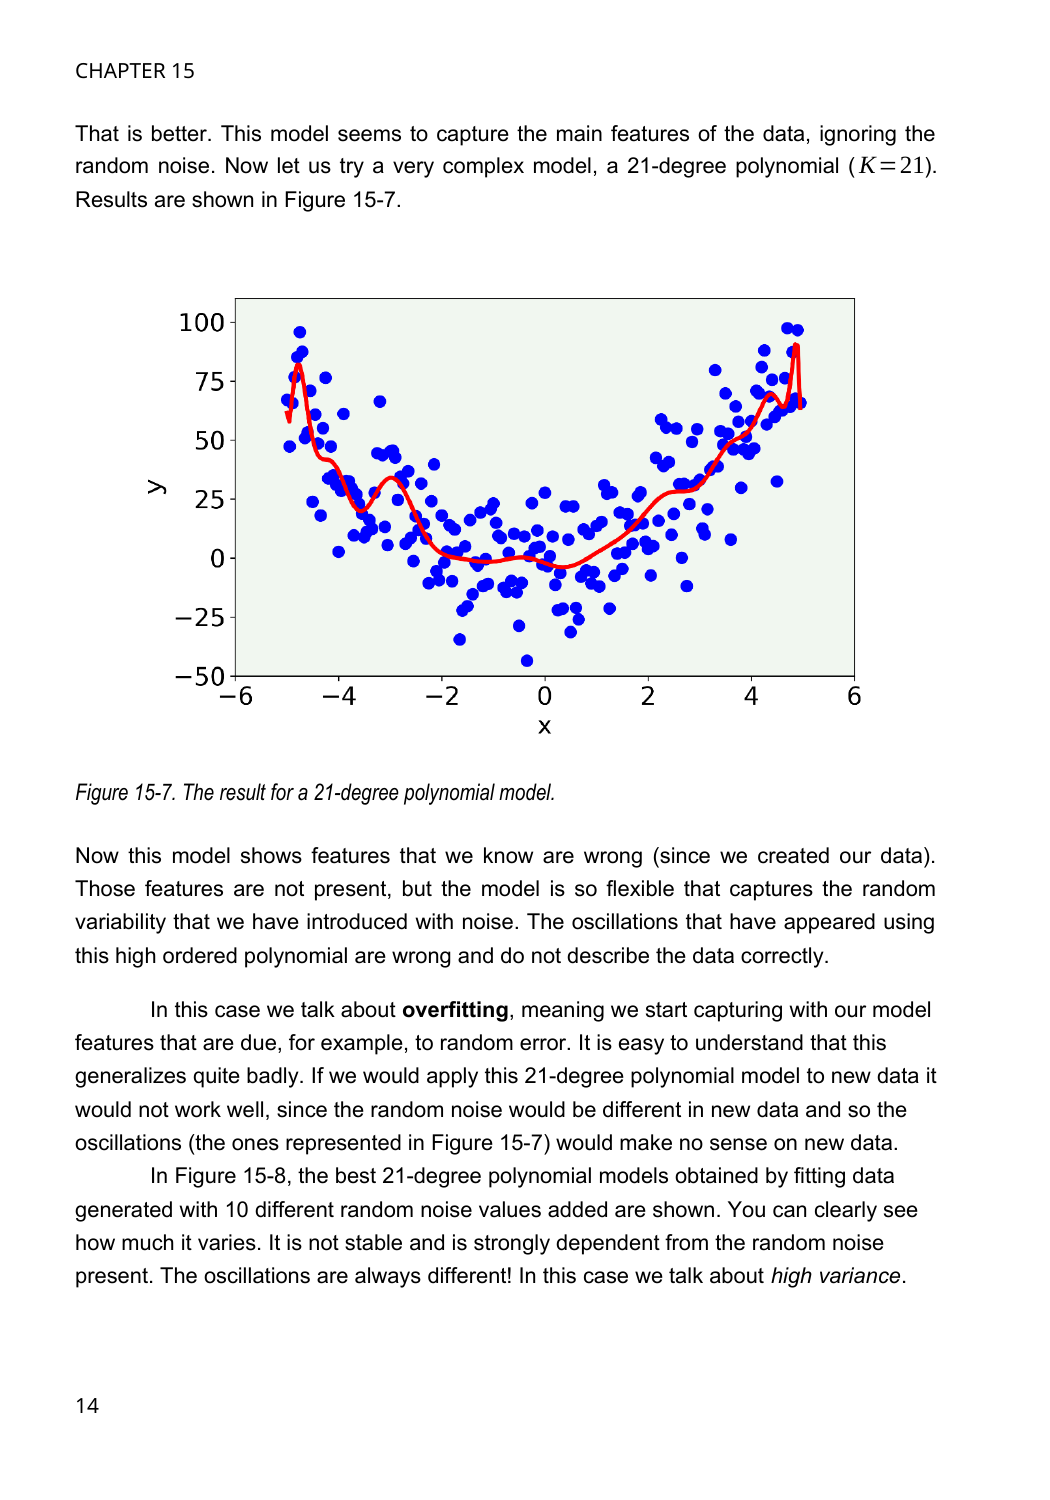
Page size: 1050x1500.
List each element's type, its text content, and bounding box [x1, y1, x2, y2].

text That is better. This model seems to capture the main features of the data, ignoring the random noise. Now let us try a very complex model, a 21-degree polynomial (). Results are shown in Figure 15-7. [75, 112, 937, 212]
text In this case we talk about overfitting, meaning we start capturing with our model features that are due, for example, to random error. It is easy to understand that this generalizes quite badly. If we would apply this 21-degree polynomial model to new data it would not work well, since the random noise would be different in new data and so the oscillations (the ones represented in Figure 15-7) would make no sense on new data. [75, 988, 937, 1155]
text In Figure 15-8, the best 21-degree polynomial models obtained by fitting data generated with 10 different random noise values added are shown. You can clearly see how much it varies. It is not stable and is strongly dependent from the random noise present. The oscillations are always different! In this case we talk about high variance. [75, 1155, 937, 1288]
text Now this model shows features that we know are wrong (since we created our data). Those features are not present, but the model is so flexible that captures the random variability that we have introduced with noise. The oscillations that have appeared using this high ordered polynomial are wrong and do not describe the data correctly. [75, 834, 937, 968]
text Figure 15-7. The result for a 21-degree polynomial model. [75, 779, 937, 806]
picture [136, 287, 877, 738]
